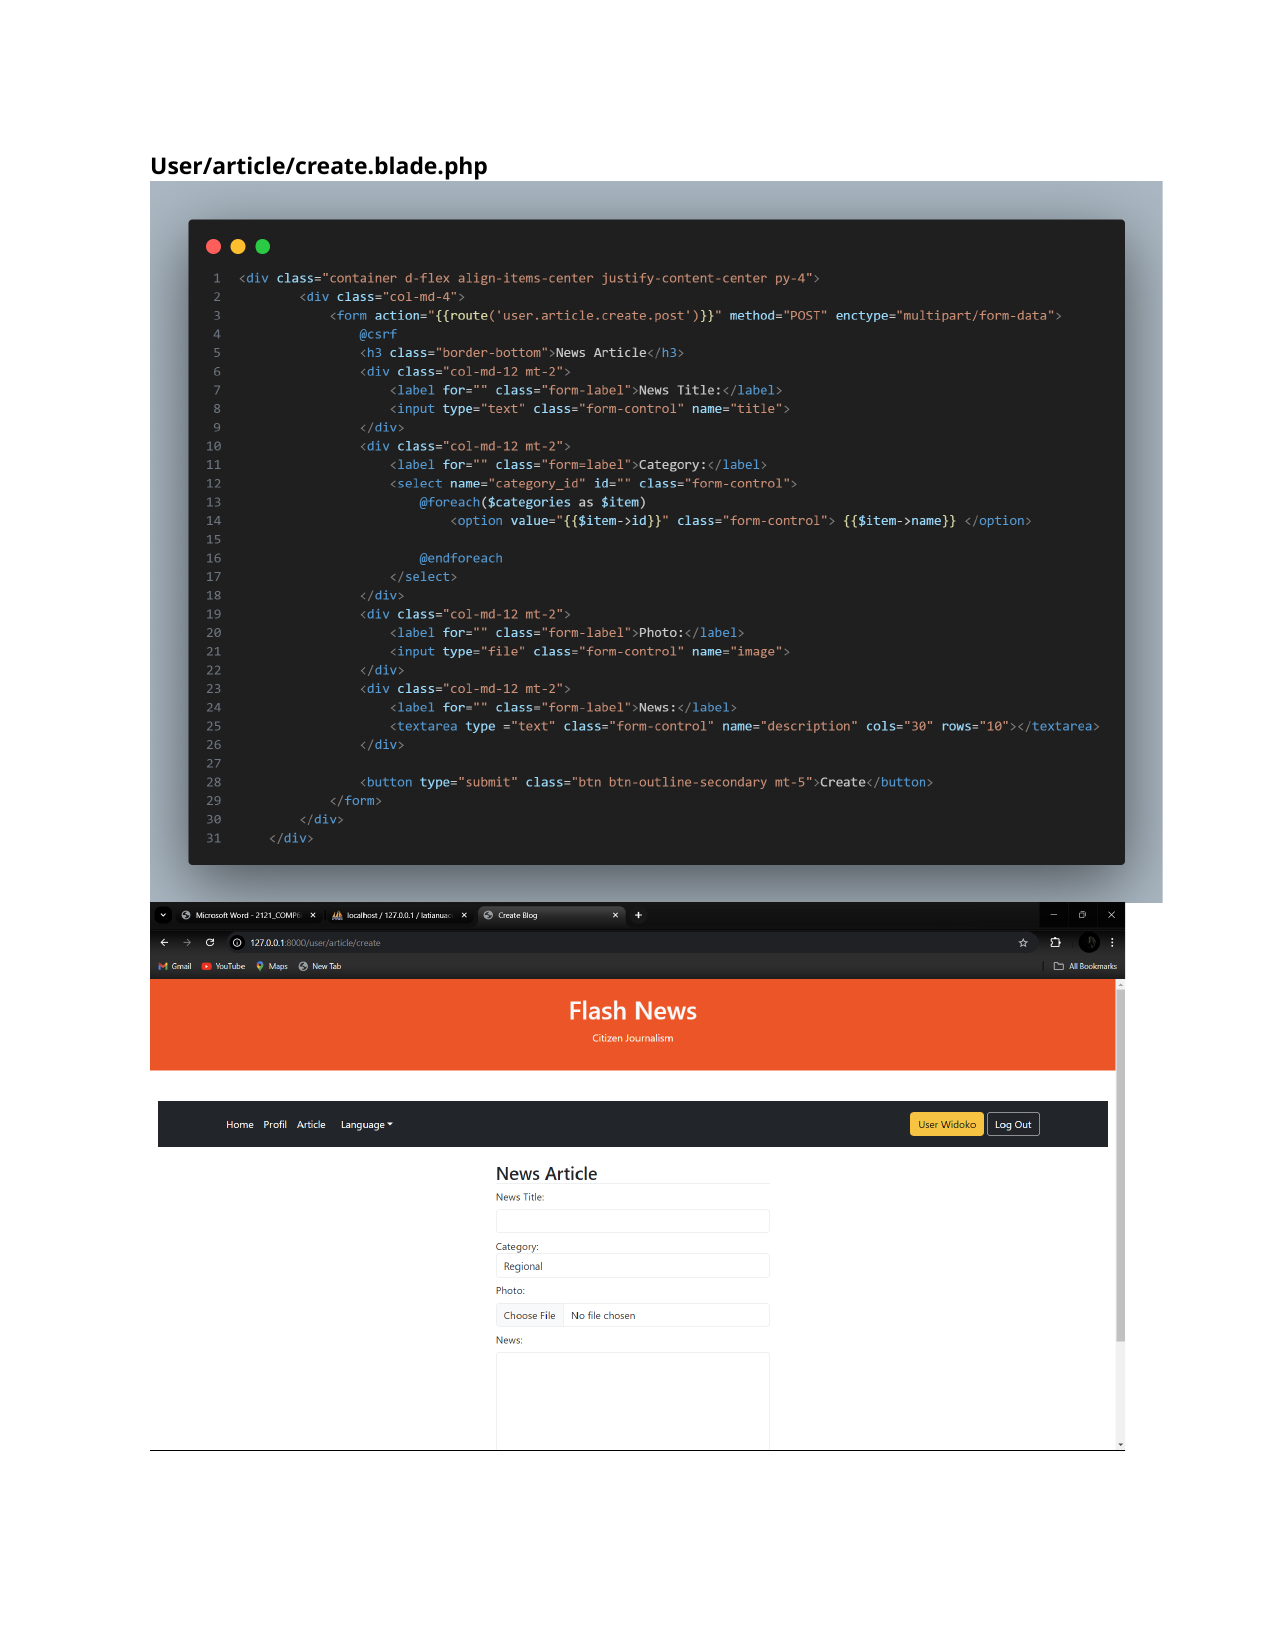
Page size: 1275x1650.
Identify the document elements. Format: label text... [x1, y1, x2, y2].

text User/article/create.blade.php [150, 150, 1125, 181]
picture [150, 181, 1163, 1451]
